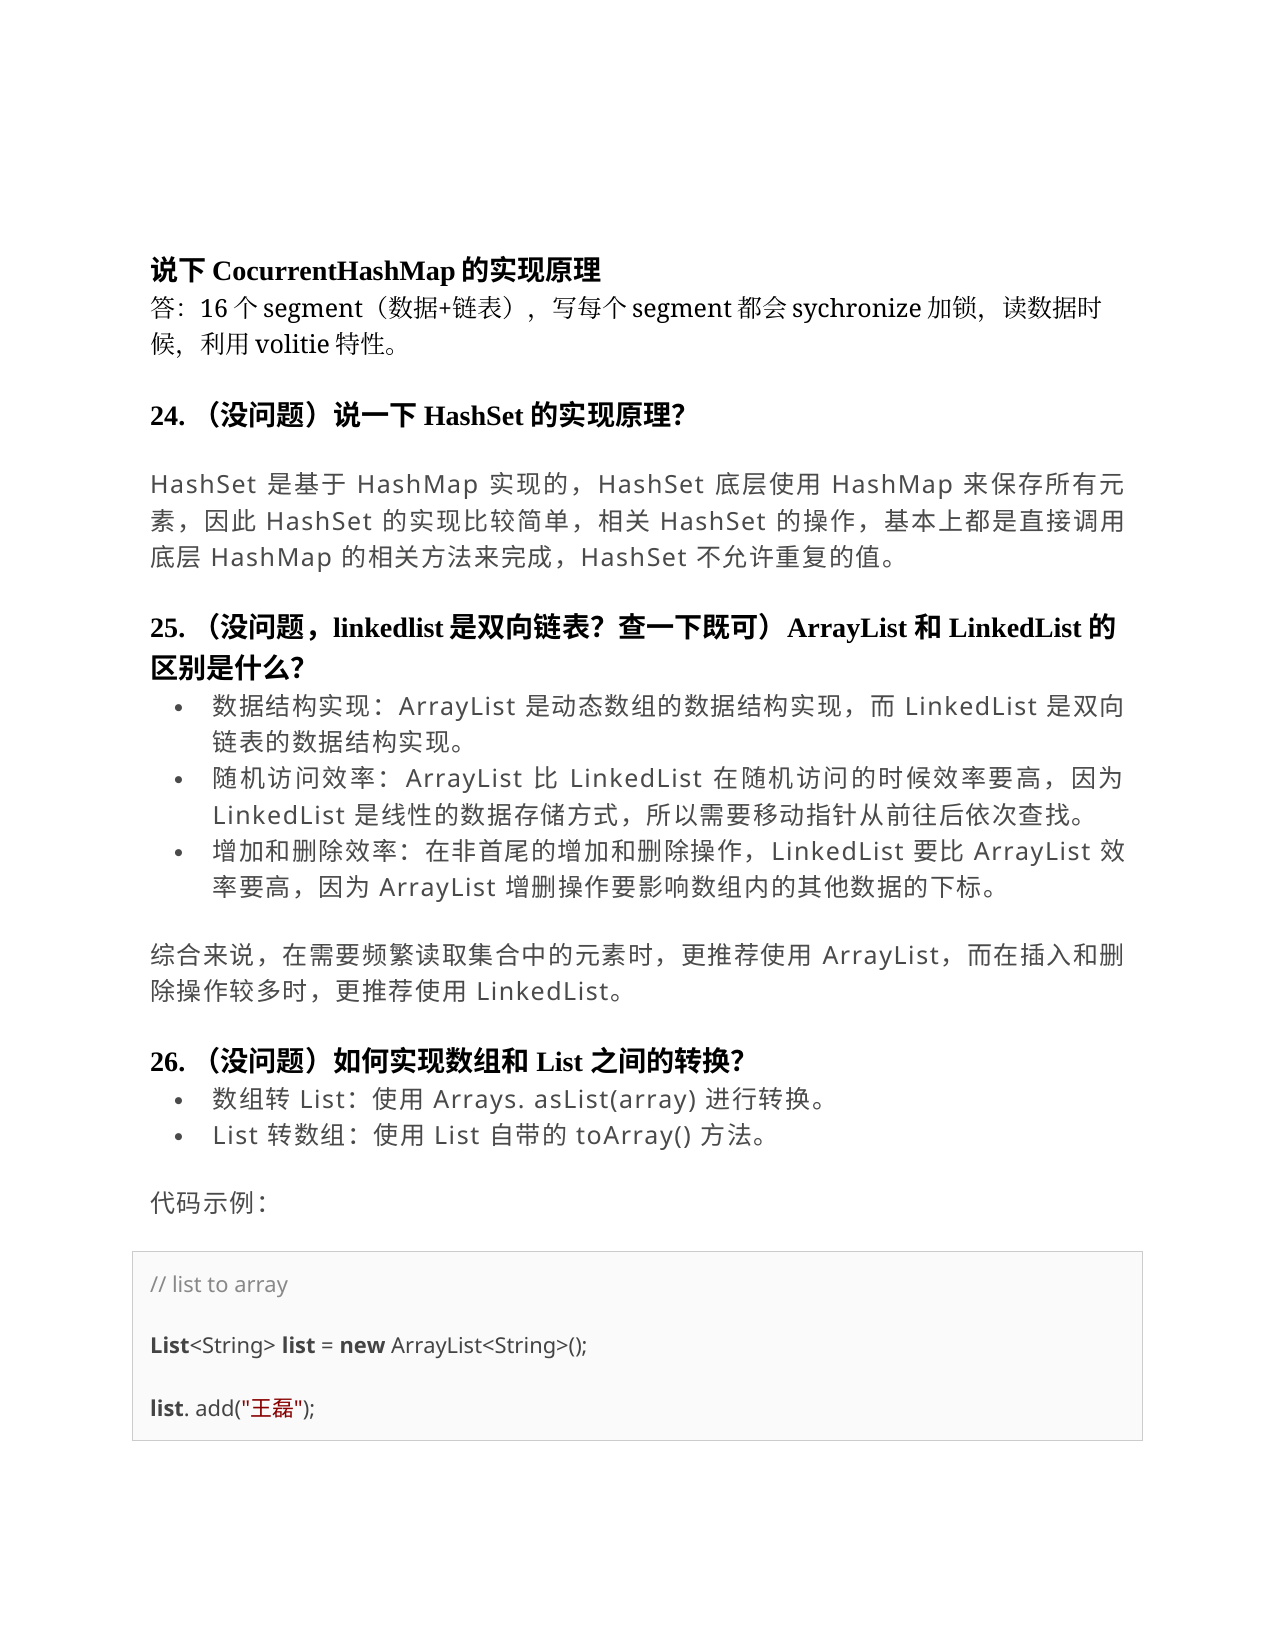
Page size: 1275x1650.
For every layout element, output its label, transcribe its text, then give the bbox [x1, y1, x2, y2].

text List<String> list = new ArrayList<String>(); [133, 1312, 1142, 1360]
text 25. （没问题，linkedlist是双向链表？查一下既可）ArrayList 和 LinkedList 的区别是什么？ [150, 605, 1125, 686]
list 数据结构实现：ArrayList 是动态数组的数据结构实现，而 LinkedList 是双向链表的数据结构实现。 [175, 686, 1125, 759]
list 数组转 List：使用 Arrays. asList(array) 进行转换。 [175, 1079, 1125, 1116]
text 说下CocurrentHashMap的实现原理 [150, 248, 1125, 288]
text 26. （没问题）如何实现数组和 List 之间的转换？ [150, 1039, 1125, 1079]
list List 转数组：使用 List 自带的 toArray() 方法。 [175, 1116, 1125, 1152]
text 24. （没问题）说一下 HashSet 的实现原理？ [150, 393, 1125, 434]
text 综合来说，在需要频繁读取集合中的元素时，更推荐使用 ArrayList，而在插入和删除操作较多时，更推荐使用 LinkedList。 [150, 935, 1125, 1008]
text 答：16个segment（数据+链表），写每个segment都会sychronize加锁，读数据时候，利用volitie特性。 [150, 288, 1125, 361]
text HashSet 是基于 HashMap 实现的，HashSet 底层使用 HashMap 来保存所有元素，因此 HashSet 的实现比较简单，相关 HashSet 的操作，基本上都是直接调用底层 HashMap 的相关方法来完成，HashSet 不允许重复的值。 [150, 465, 1125, 574]
list 增加和删除效率：在非首尾的增加和删除操作，LinkedList 要比 ArrayList 效率要高，因为 ArrayList 增删操作要影响数组内的其他数据的下标。 [175, 831, 1125, 904]
text // list to array [133, 1252, 1142, 1299]
text list. add("王磊"); [133, 1373, 1142, 1440]
list 随机访问效率：ArrayList 比 LinkedList 在随机访问的时候效率要高，因为 LinkedList 是线性的数据存储方式，所以需要移动指针从前往后依次查找。 [175, 759, 1125, 831]
text 代码示例： [150, 1183, 1125, 1219]
